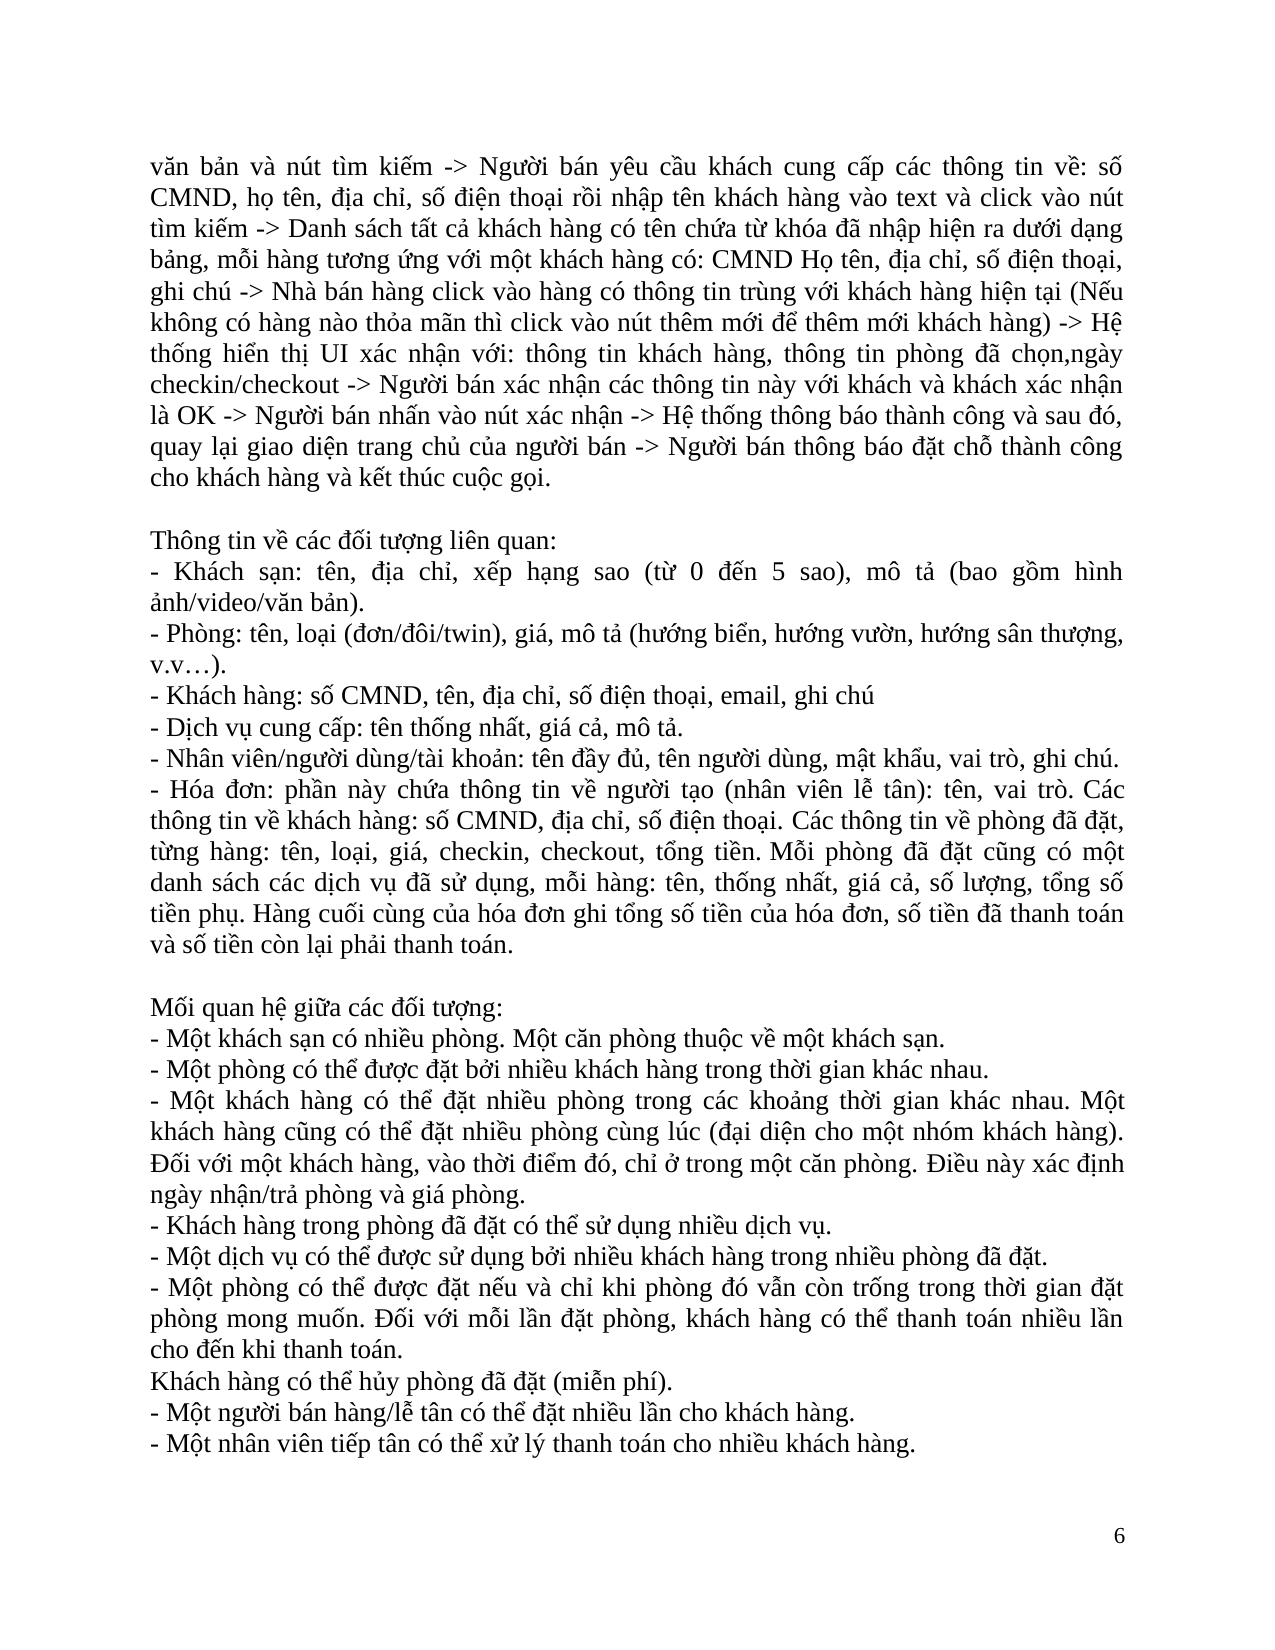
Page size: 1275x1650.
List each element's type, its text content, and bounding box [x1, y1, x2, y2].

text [150, 150, 1125, 493]
text - Một người bán hàng/lễ tân có thể đặt nhiều lần cho khách hàng. [150, 1396, 1125, 1427]
text - Một nhân viên tiếp tân có thể xử lý thanh toán cho nhiều khách hàng. [150, 1427, 1125, 1458]
text - Khách hàng trong phòng đã đặt có thể sử dụng nhiều dịch vụ. [150, 1209, 1125, 1240]
text Mối quan hệ giữa các đối tượng: [150, 991, 1125, 1022]
text - Một dịch vụ có thể được sử dụng bởi nhiều khách hàng trong nhiều phòng đã đặt. [150, 1240, 1125, 1271]
text Khách hàng có thể hủy phòng đã đặt (miễn phí). [150, 1365, 1125, 1396]
text - Nhân viên/người dùng/tài khoản: tên đầy đủ, tên người dùng, mật khẩu, vai trò, ghi chú. [150, 742, 1125, 773]
text - Khách sạn: tên, địa chỉ, xếp hạng sao (từ 0 đến 5 sao), mô tả (bao gồm hình ảnh/video/văn bản). [150, 555, 1125, 617]
text - Một khách sạn có nhiều phòng. Một căn phòng thuộc về một khách sạn. [150, 1022, 1125, 1053]
text Thông tin về các đối tượng liên quan: [150, 524, 1125, 555]
text - Hóa đơn: phần này chứa thông tin về người tạo (nhân viên lễ tân): tên, vai trò. Các thông tin về khách hàng: số CMND, địa chỉ, số điện thoại. Các thông tin về phòng đã đặt, từng hàng: tên, loại, giá, checkin, checkout, tổng tiền. Mỗi phòng đã đặt cũng có một danh sách các dịch vụ đã sử dụng, mỗi hàng: tên, thống nhất, giá cả, số lượng, tổng số tiền phụ. Hàng cuối cùng của hóa đơn ghi tổng số tiền của hóa đơn, số tiền đã thanh toán và số tiền còn lại phải thanh toán. [150, 773, 1125, 960]
text - Một phòng có thể được đặt nếu và chỉ khi phòng đó vẫn còn trống trong thời gian đặt phòng mong muốn. Đối với mỗi lần đặt phòng, khách hàng có thể thanh toán nhiều lần cho đến khi thanh toán. [150, 1271, 1125, 1365]
text - Một phòng có thể được đặt bởi nhiều khách hàng trong thời gian khác nhau. [150, 1053, 1125, 1084]
text - Dịch vụ cung cấp: tên thống nhất, giá cả, mô tả. [150, 711, 1125, 742]
text - Khách hàng: số CMND, tên, địa chỉ, số điện thoại, email, ghi chú [150, 679, 1125, 711]
text - Một khách hàng có thể đặt nhiều phòng trong các khoảng thời gian khác nhau. Một khách hàng cũng có thể đặt nhiều phòng cùng lúc (đại diện cho một nhóm khách hàng). Đối với một khách hàng, vào thời điểm đó, chỉ ở trong một căn phòng. Điều này xác định ngày nhận/trả phòng và giá phòng. [150, 1084, 1125, 1209]
text - Phòng: tên, loại (đơn/đôi/twin), giá, mô tả (hướng biển, hướng vườn, hướng sân thượng, v.v…). [150, 617, 1125, 679]
